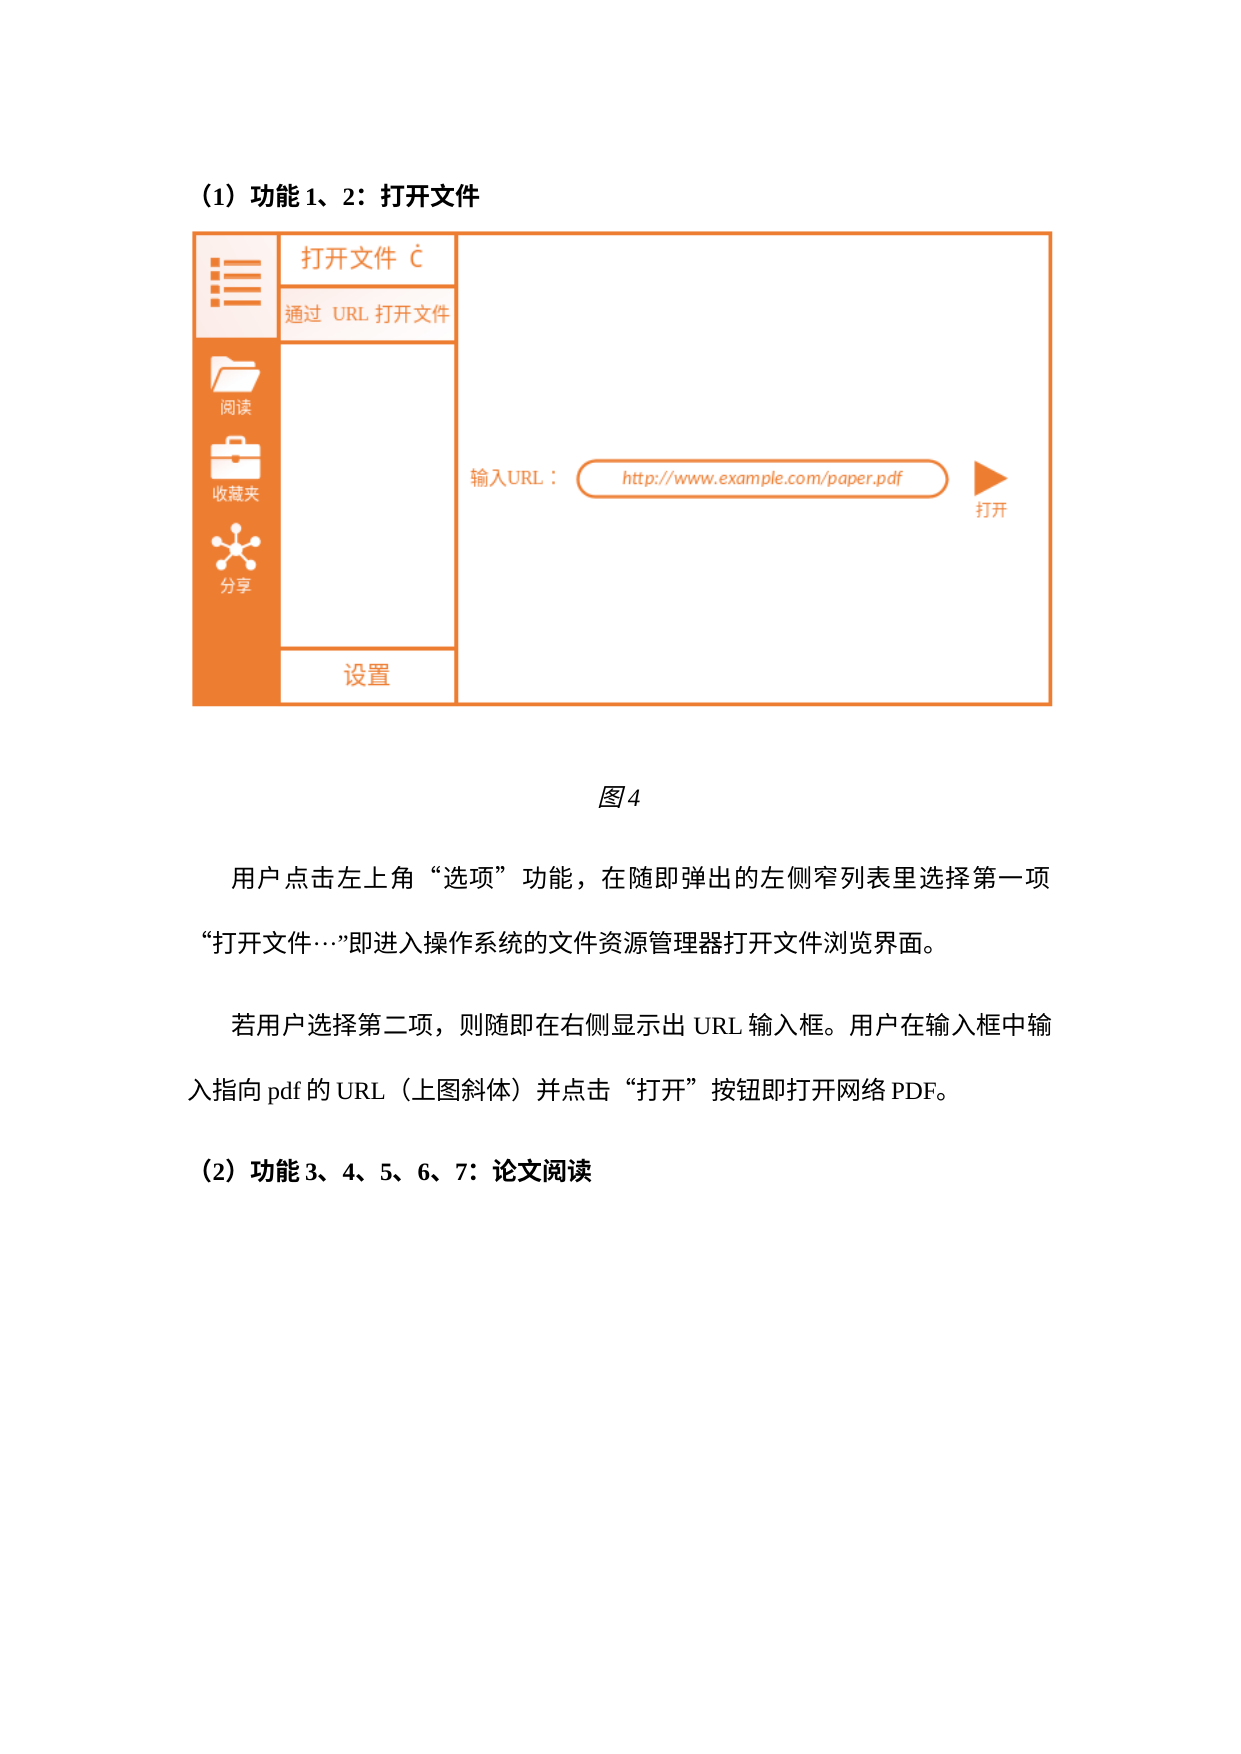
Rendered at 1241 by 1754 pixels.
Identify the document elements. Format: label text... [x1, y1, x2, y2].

text 用户点击左上角“选项”功能，在随即弹出的左侧窄列表里选择第一项“打开文件···”即进入操作系统的文件资源管理器打开文件浏览界面。 [187, 844, 1053, 974]
text （2）功能3、4、5、6、7：论文阅读 [187, 1137, 1053, 1202]
text （1）功能1、2：打开文件 [187, 162, 1053, 227]
text 若用户选择第二项，则随即在右侧显示出URL输入框。用户在输入框中输入指向pdf的URL（上图斜体）并点击“打开”按钮即打开网络PDF。 [187, 991, 1053, 1121]
text 图4 [187, 763, 1053, 828]
